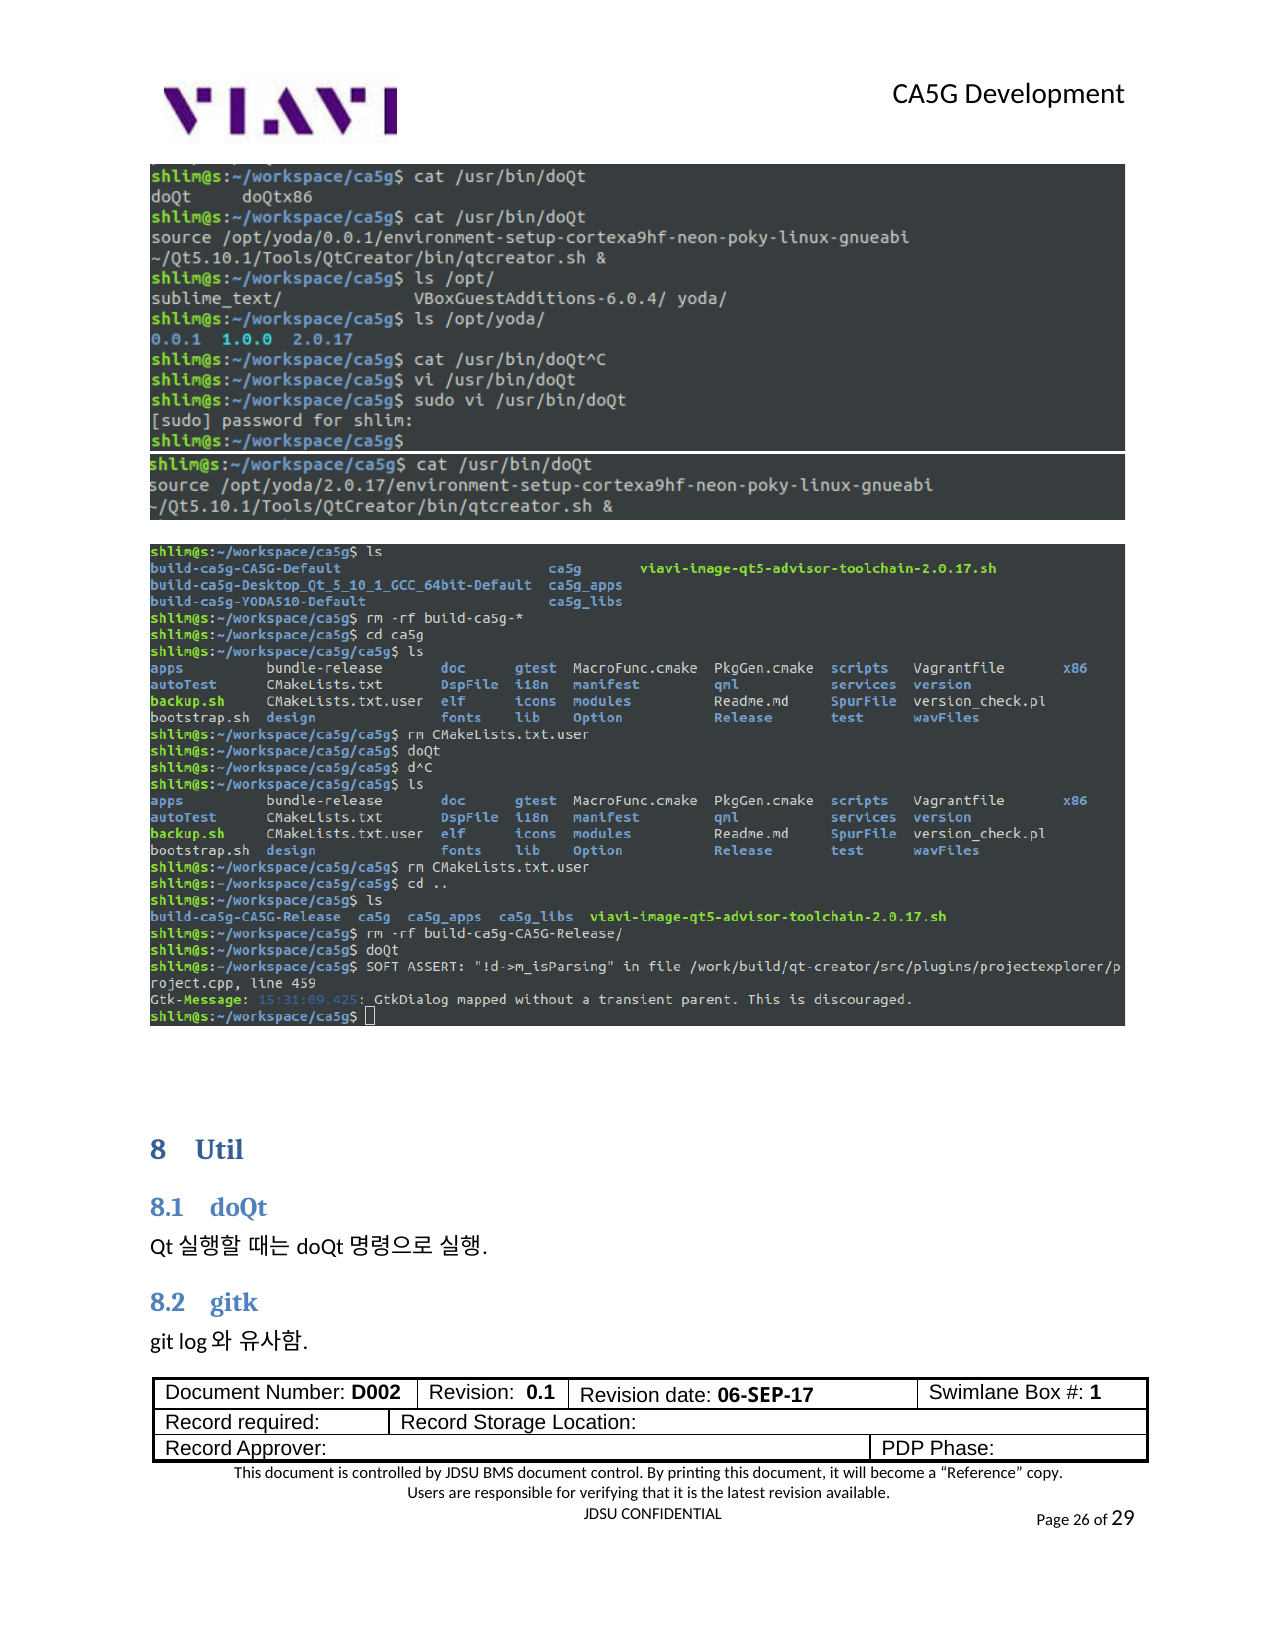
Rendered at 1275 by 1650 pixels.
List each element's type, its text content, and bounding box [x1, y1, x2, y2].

subtitle Util [150, 1133, 1125, 1166]
subtitle doQt [150, 1192, 1125, 1223]
text Qt 실행할 때는 doQt 명령으로 실행. [150, 1228, 1125, 1261]
picture [150, 454, 1125, 520]
text git log와 유사함. [150, 1323, 1125, 1356]
picture [150, 544, 1125, 1026]
subtitle gitk [150, 1287, 1125, 1318]
picture [150, 164, 1125, 451]
picture [162, 68, 397, 146]
